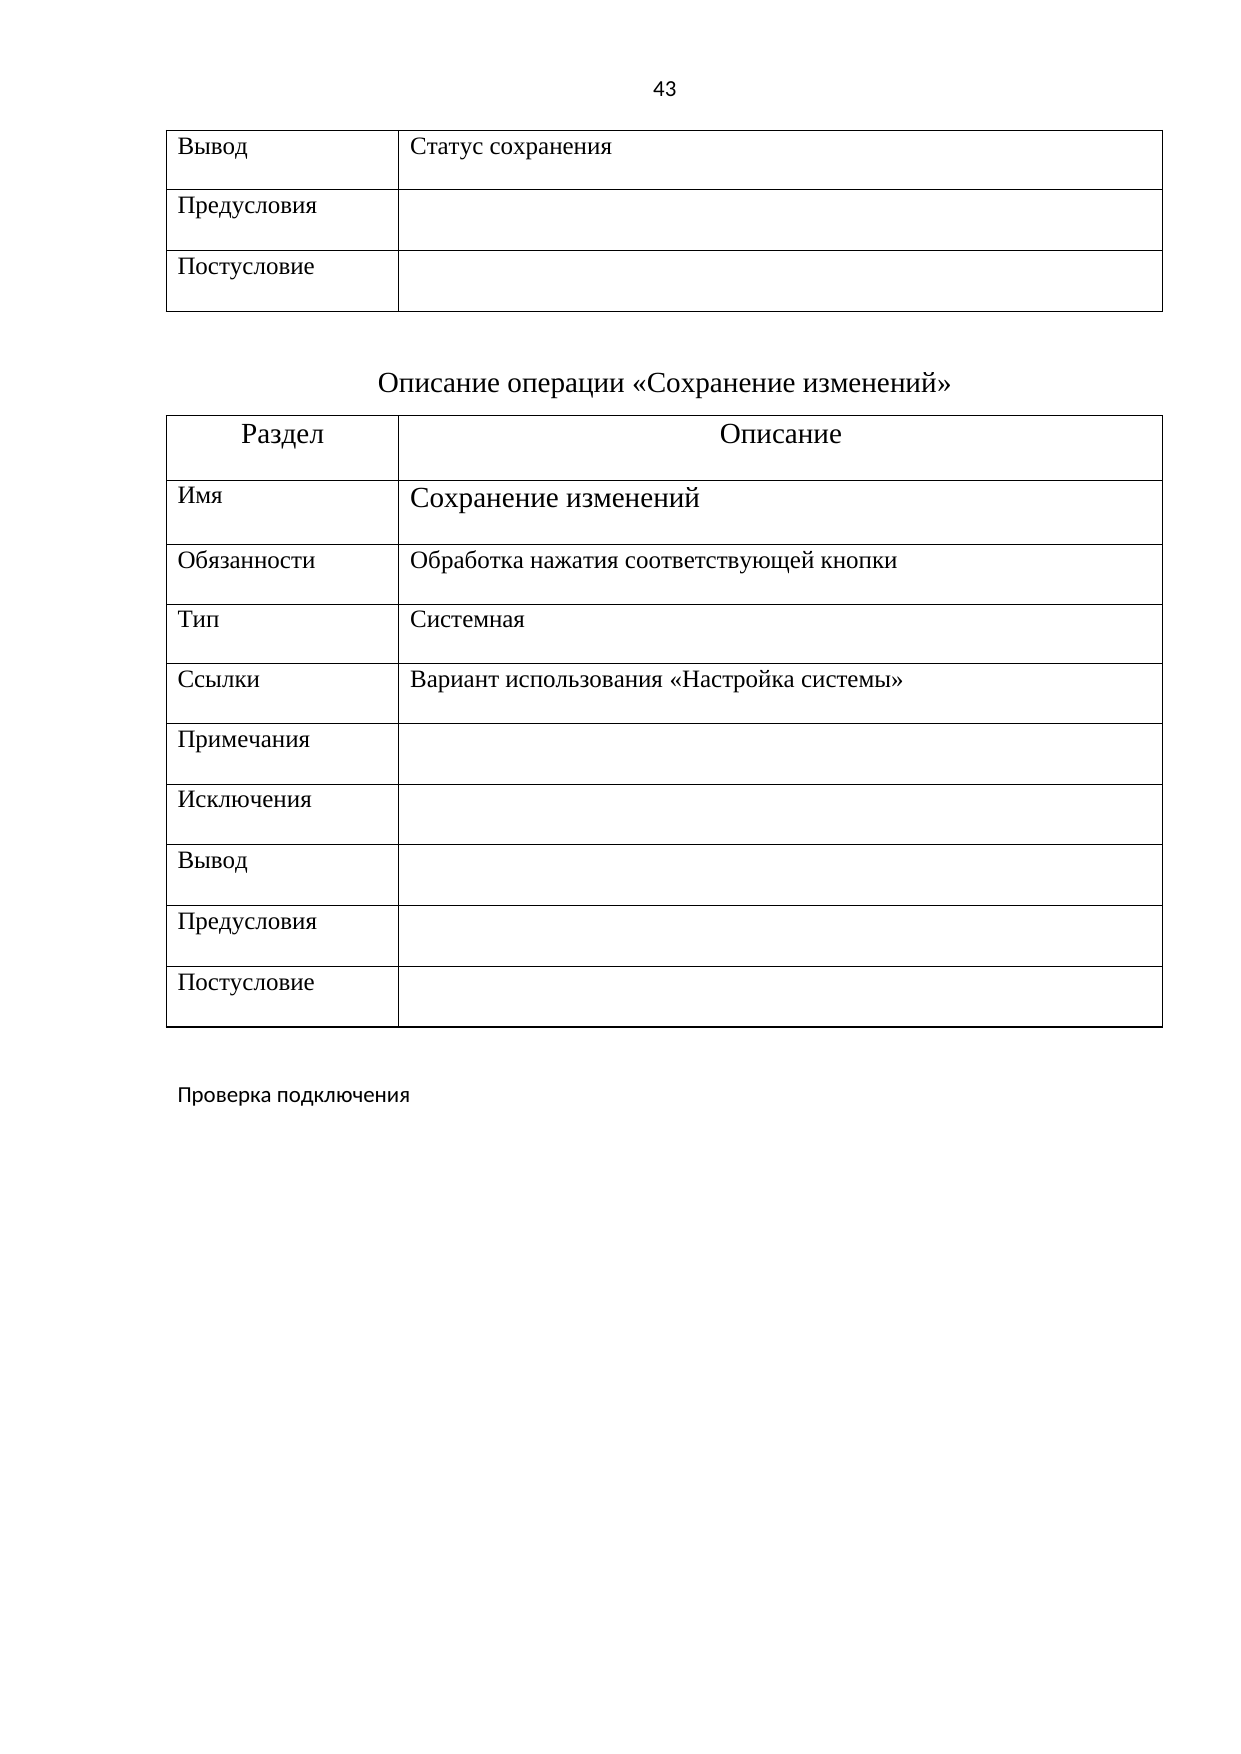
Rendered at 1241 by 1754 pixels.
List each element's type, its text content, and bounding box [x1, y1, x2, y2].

table_cell Статус сохранения [399, 131, 1162, 189]
table_cell [399, 967, 1162, 1026]
table_cell Постусловие [167, 251, 398, 311]
table_cell Предусловия [167, 190, 398, 250]
table_cell Ссылки [167, 664, 398, 723]
table_cell Тип [167, 605, 398, 663]
table_cell Исключения [167, 785, 398, 844]
table_cell Вывод [167, 131, 398, 189]
table_cell [399, 724, 1162, 783]
table_cell [399, 251, 1162, 311]
table_cell [399, 190, 1162, 250]
table_cell [399, 845, 1162, 905]
table_cell Примечания [167, 724, 398, 783]
table_cell Обязанности [167, 545, 398, 603]
table_cell Имя [167, 481, 398, 544]
table_header Раздел [167, 416, 398, 479]
table_cell Вывод [167, 845, 398, 905]
table_cell [399, 906, 1162, 966]
text Проверка подключения [177, 1080, 1152, 1108]
table_cell Постусловие [167, 967, 398, 1026]
table_cell [399, 785, 1162, 844]
table_header Описание [399, 416, 1162, 479]
table_cell Предусловия [167, 906, 398, 966]
table_cell Сохранение изменений [399, 481, 1162, 544]
table_cell Вариант использования «Настройка системы» [399, 664, 1162, 723]
table_cell Системная [399, 605, 1162, 663]
table_cell Обработка нажатия соответствующей кнопки [399, 545, 1162, 603]
text Описание операции «Сохранение изменений» [177, 365, 1152, 398]
